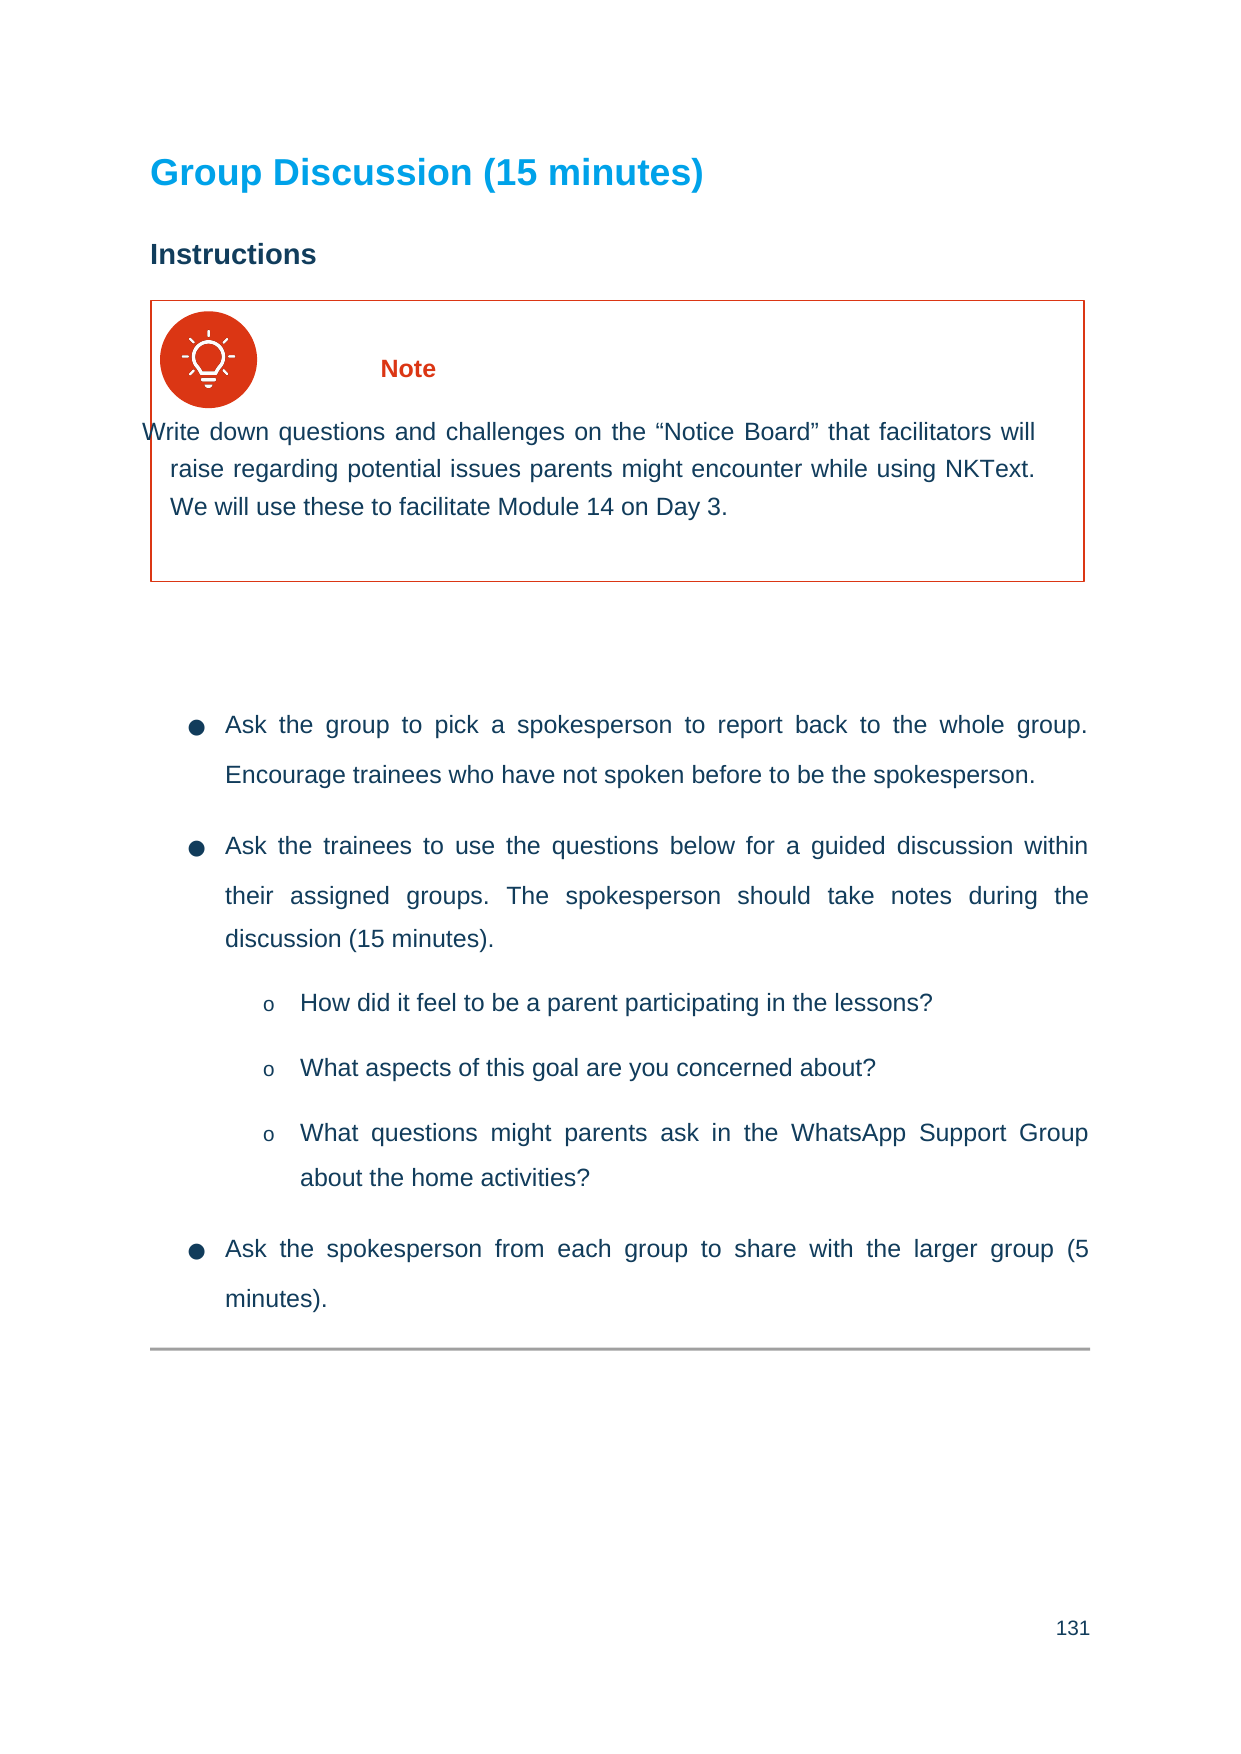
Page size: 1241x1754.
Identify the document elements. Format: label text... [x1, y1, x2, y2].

list Ask the trainees to use the questions below for a guided discussion within their assigned groups. The spokesperson should take notes during the discussion (15 minutes). [187, 824, 1090, 953]
list What aspects of this goal are you concerned about? [262, 1053, 1090, 1083]
list Ask the spokesperson from each group to share with the larger group (5 minutes). [187, 1226, 1090, 1312]
subtitle Instructions [150, 237, 1090, 271]
list What questions might parents ask in the WhatsApp Support Group about the home activities? [262, 1118, 1090, 1191]
list Ask the group to pick a spokesperson to report back to the whole group. Encourage trainees who have not spoken before to be the spokesperson. [187, 703, 1090, 788]
subtitle Group Discussion (15 minutes) [150, 150, 1090, 193]
picture [176, 327, 241, 392]
list How did it feel to be a parent participating in the lessons? [262, 988, 1090, 1017]
